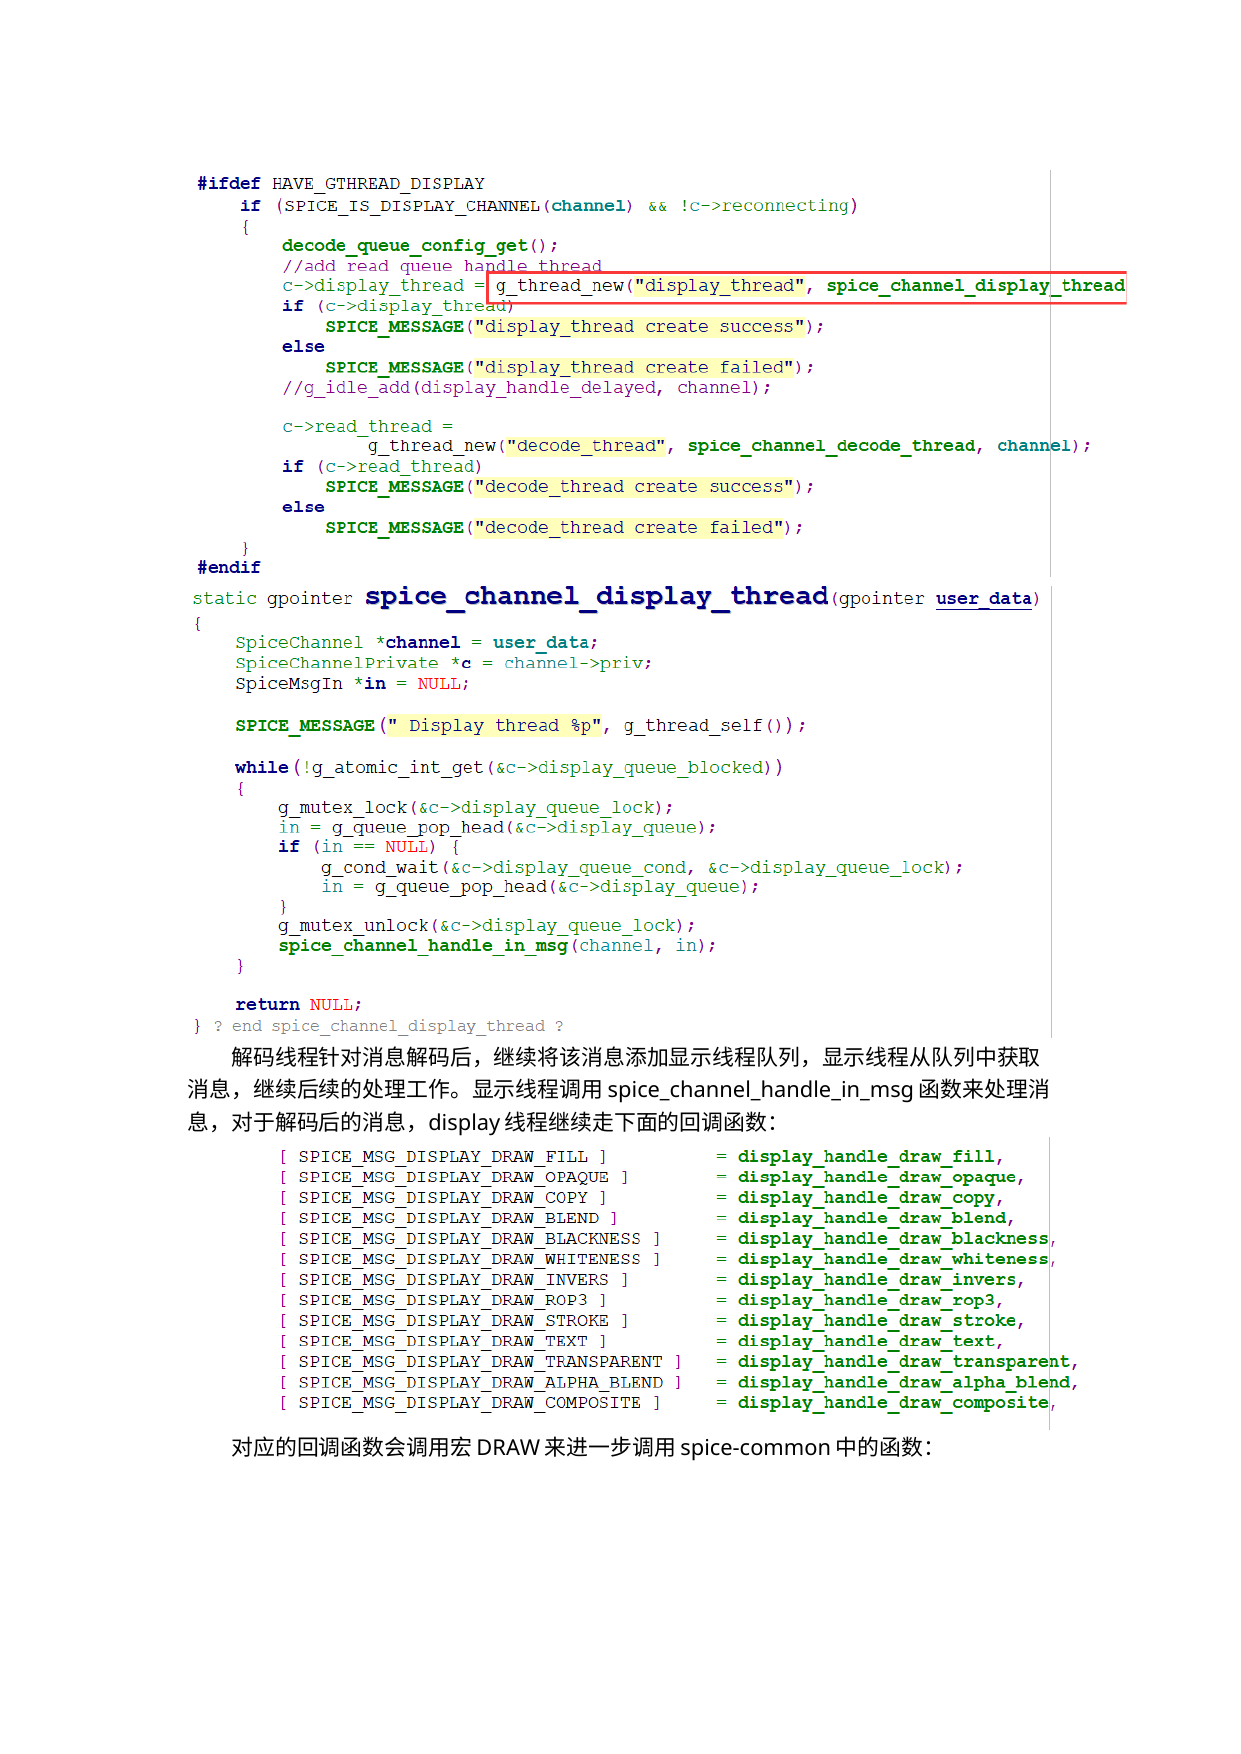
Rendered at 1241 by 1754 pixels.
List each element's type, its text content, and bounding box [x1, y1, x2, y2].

picture [187, 586, 1065, 1038]
picture [187, 170, 1127, 577]
text 解码线程针对消息解码后，继续将该消息添加显示线程队列，显示线程从队列中获取消息，继续后续的处理工作。显示线程调用spice_channel_handle_in_msg函数来处理消息，对于解码后的消息，display线程继续走下面的回调函数： [187, 1039, 1053, 1137]
picture [187, 1137, 1090, 1430]
text 对应的回调函数会调用宏DRAW来进一步调用spice-common中的函数： [187, 1430, 1053, 1462]
